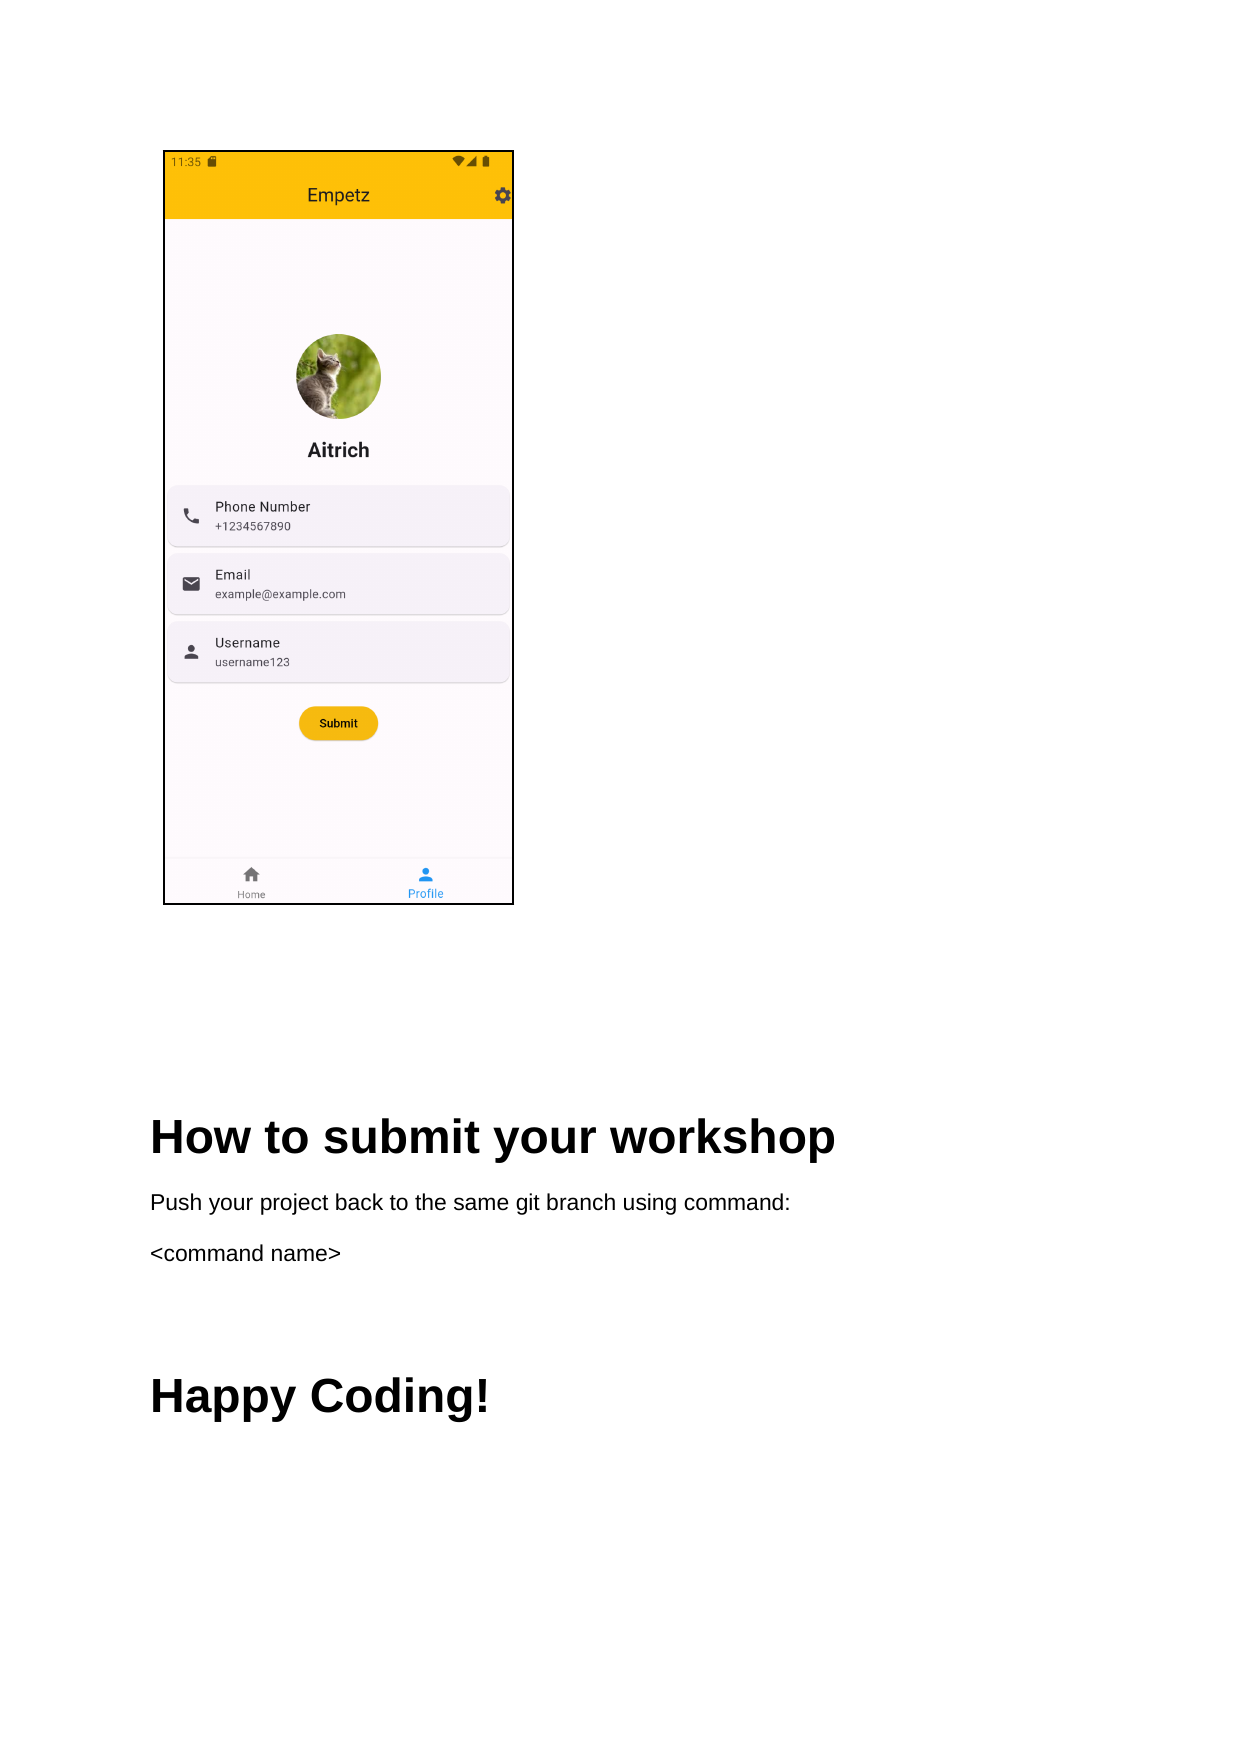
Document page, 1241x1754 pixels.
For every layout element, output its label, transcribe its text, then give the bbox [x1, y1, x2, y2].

text Push your project back to the same git branch using command: [150, 1189, 1090, 1215]
text <command name> [150, 1240, 1090, 1267]
subtitle Happy Coding! [150, 1368, 1090, 1423]
subtitle How to submit your workshop [150, 1109, 1090, 1164]
picture [165, 152, 512, 903]
